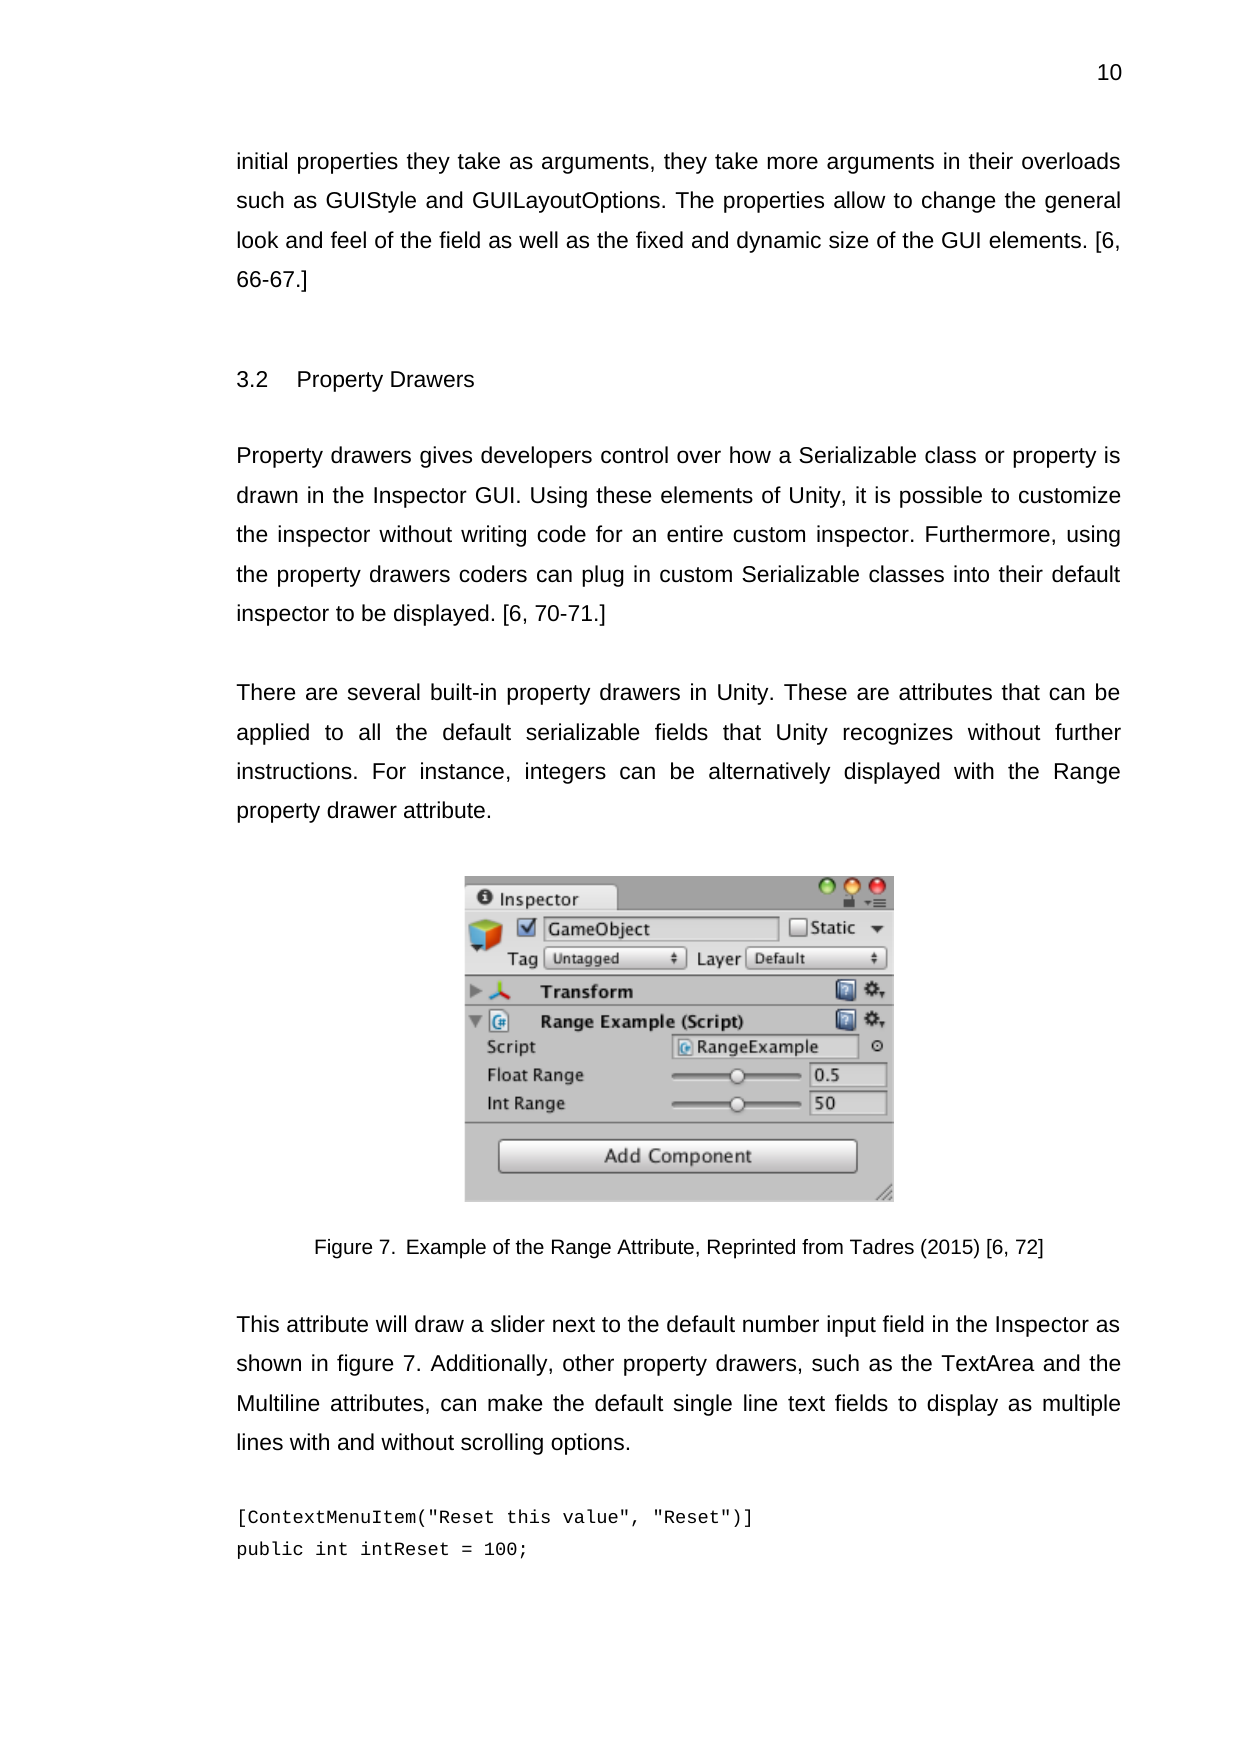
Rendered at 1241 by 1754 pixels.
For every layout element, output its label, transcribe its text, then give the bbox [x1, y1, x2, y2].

list [ContextMenuItem("Reset this value", "Reset")] [236, 1508, 1122, 1529]
text There are several built-in property drawers in Unity. These are attributes that can be applied to all the default serializable fields that Unity recognizes without further instructions. For instance, integers can be alternatively displayed with the Range property drawer attribute. [236, 679, 1122, 824]
subtitle Property Drawers [236, 366, 1122, 392]
text Property drawers gives developers control over how a Serializable class or property is drawn in the Inspector GUI. Using these elements of Unity, it is possible to customize the inspector without writing code for an entire custom inspector. Furthermore, using the property drawers coders can plug in custom Serializable classes into their default inspector to be displayed. [6, 70-71.] [236, 442, 1122, 626]
list public int intReset = 100; [236, 1540, 1122, 1561]
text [236, 148, 1122, 292]
text This attribute will draw a slider next to the default number input field in the Inspector as shown in figure 7. Additionally, other property drawers, such as the TextArea and the Multiline attributes, can make the default single line text fields to display as multiple lines with and without scrolling options. [236, 1311, 1122, 1456]
picture [464, 876, 894, 1202]
text Example of the Range Attribute, Reprinted from Tadres (2015) [6, 72] [236, 1235, 1122, 1259]
